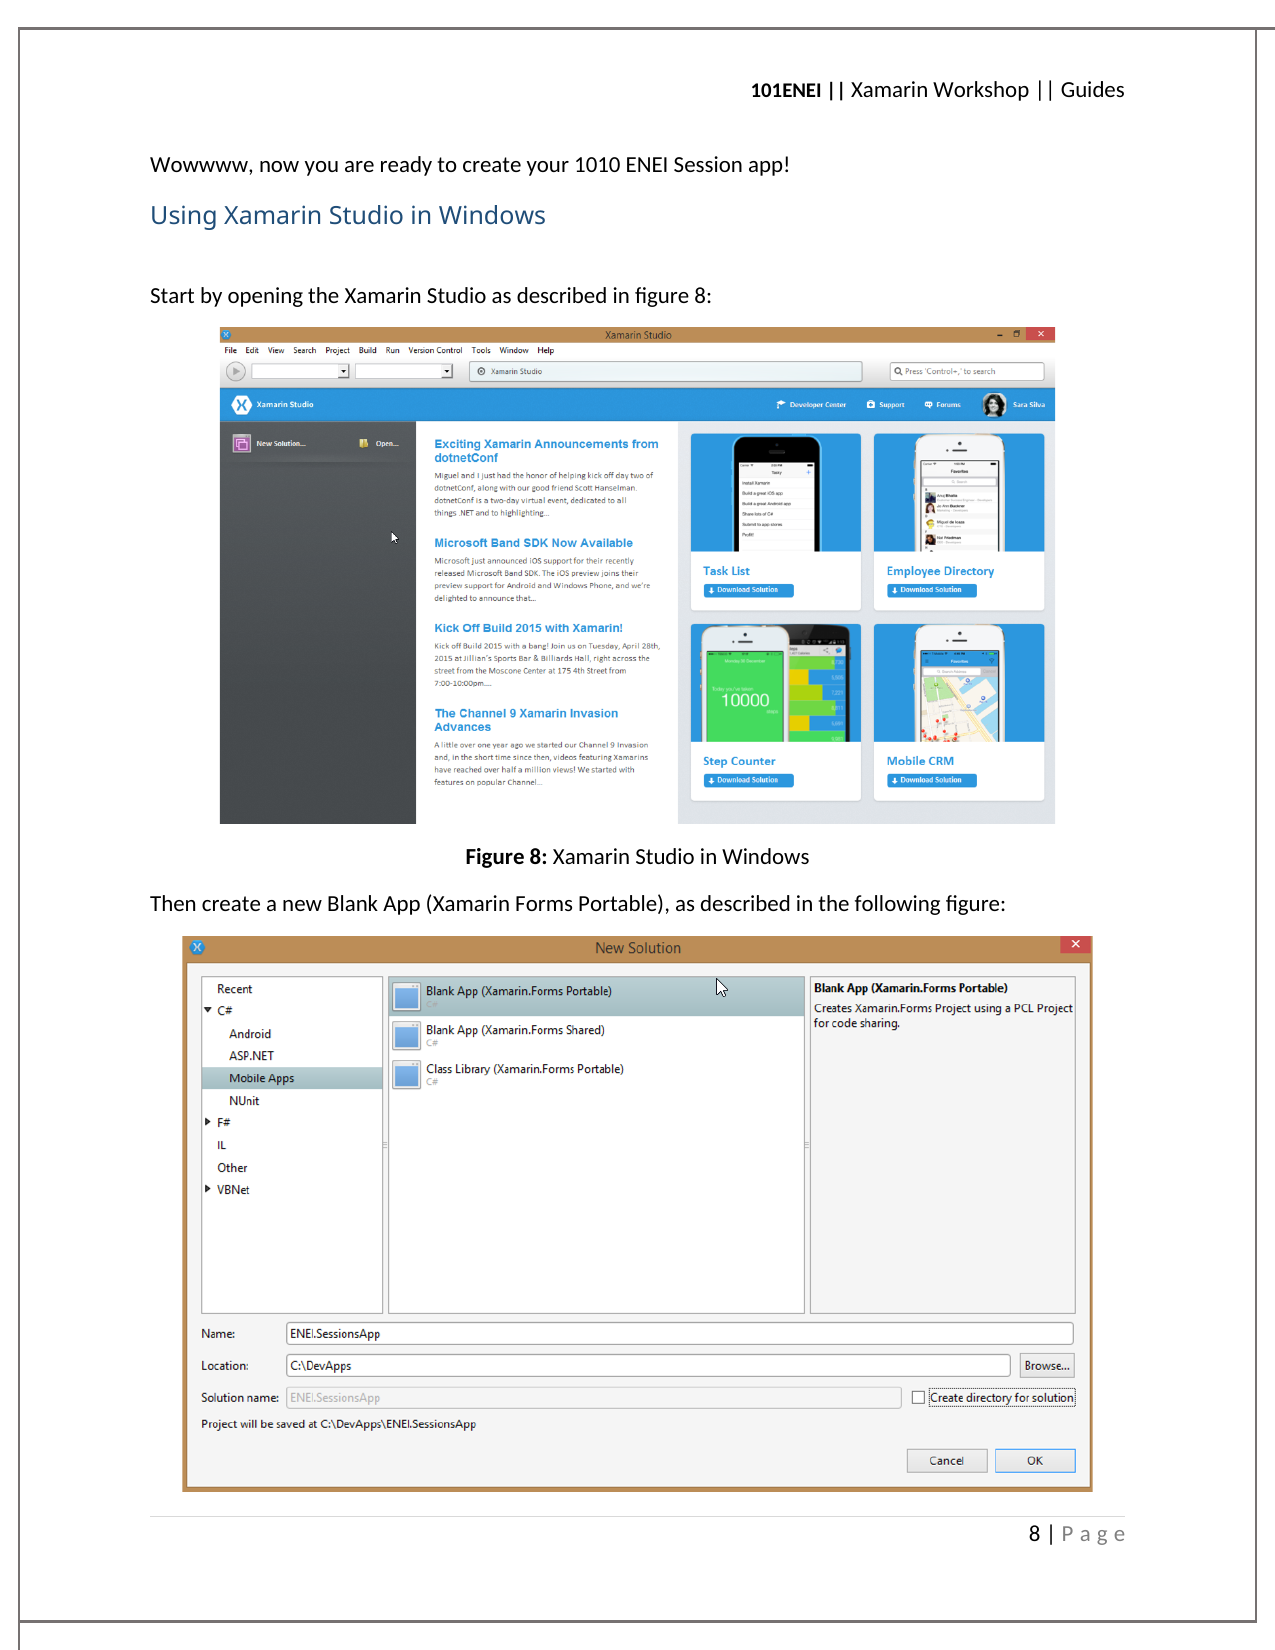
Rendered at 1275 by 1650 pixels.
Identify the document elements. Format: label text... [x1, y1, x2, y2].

text Then create a new Blank App (Xamarin Forms Portable), as described in the following figure: [150, 889, 1125, 917]
picture [219, 327, 1056, 824]
subtitle Using Xamarin Studio in Windows [150, 197, 1125, 231]
picture [182, 936, 1093, 1492]
text Wowwww, now you are ready to create your 1010 ENEI Session app! [150, 150, 1125, 178]
text Start by opening the Xamarin Studio as described in figure 8: [150, 281, 1125, 309]
text Figure 8: Xamarin Studio in Windows [150, 842, 1125, 870]
